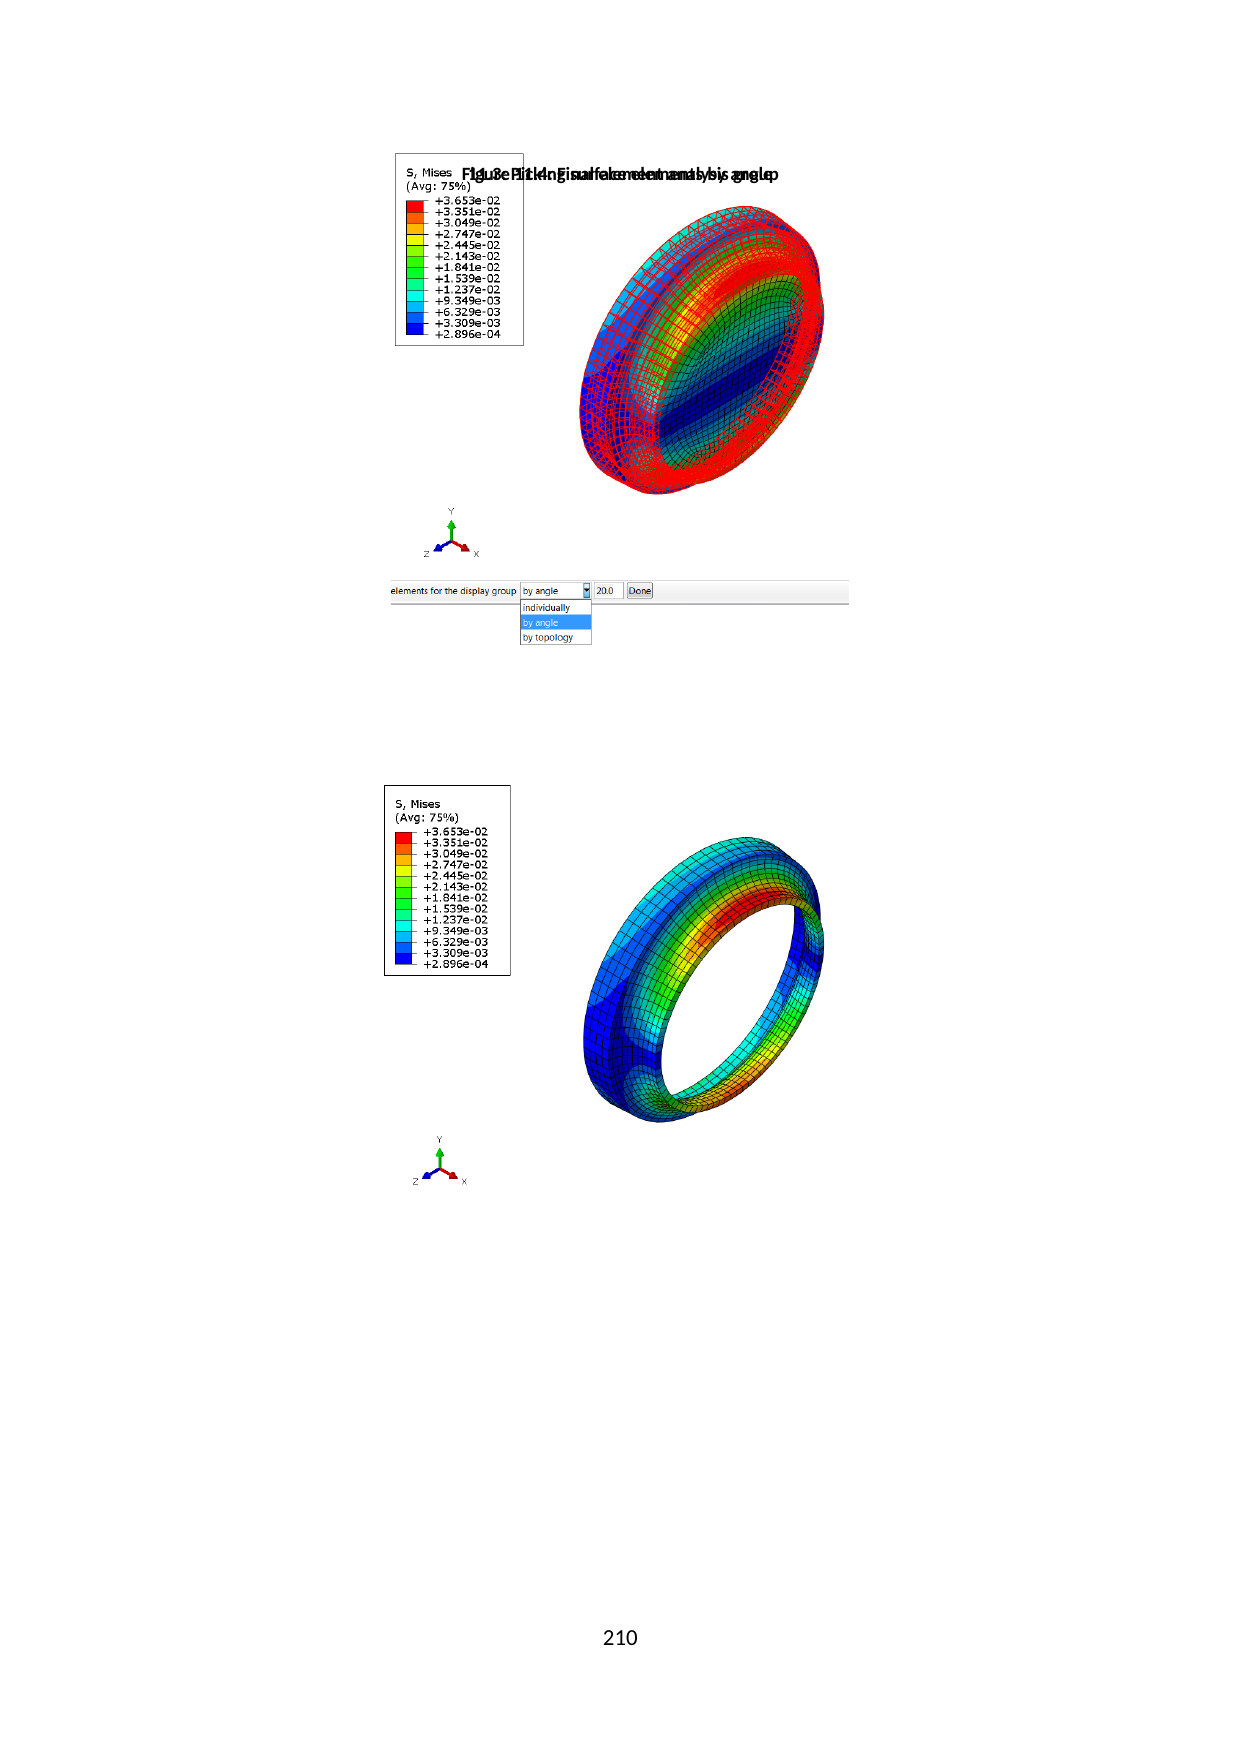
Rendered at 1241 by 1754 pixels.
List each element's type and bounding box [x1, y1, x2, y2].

picture [379, 780, 861, 1199]
picture [391, 149, 849, 657]
